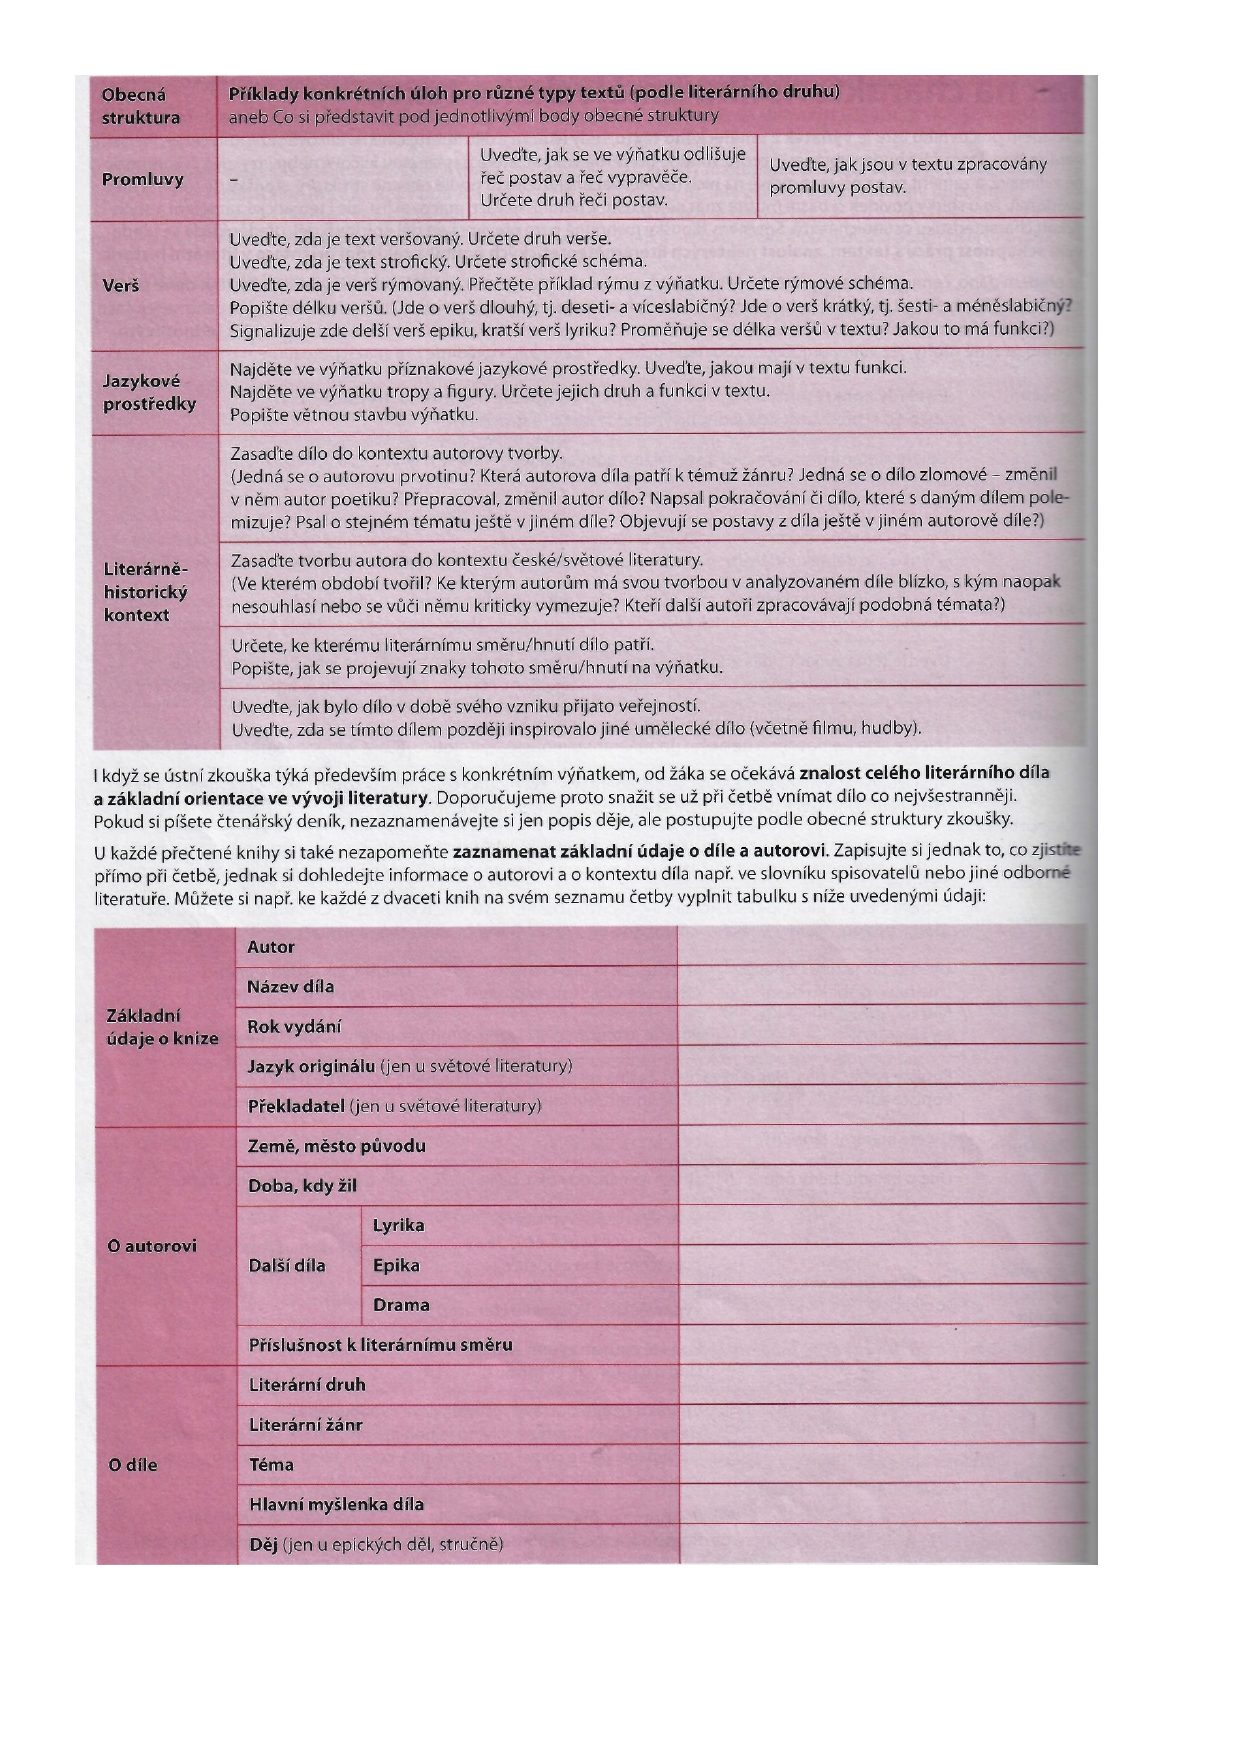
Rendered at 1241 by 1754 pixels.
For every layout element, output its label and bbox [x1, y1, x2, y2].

picture [75, 75, 1098, 1565]
